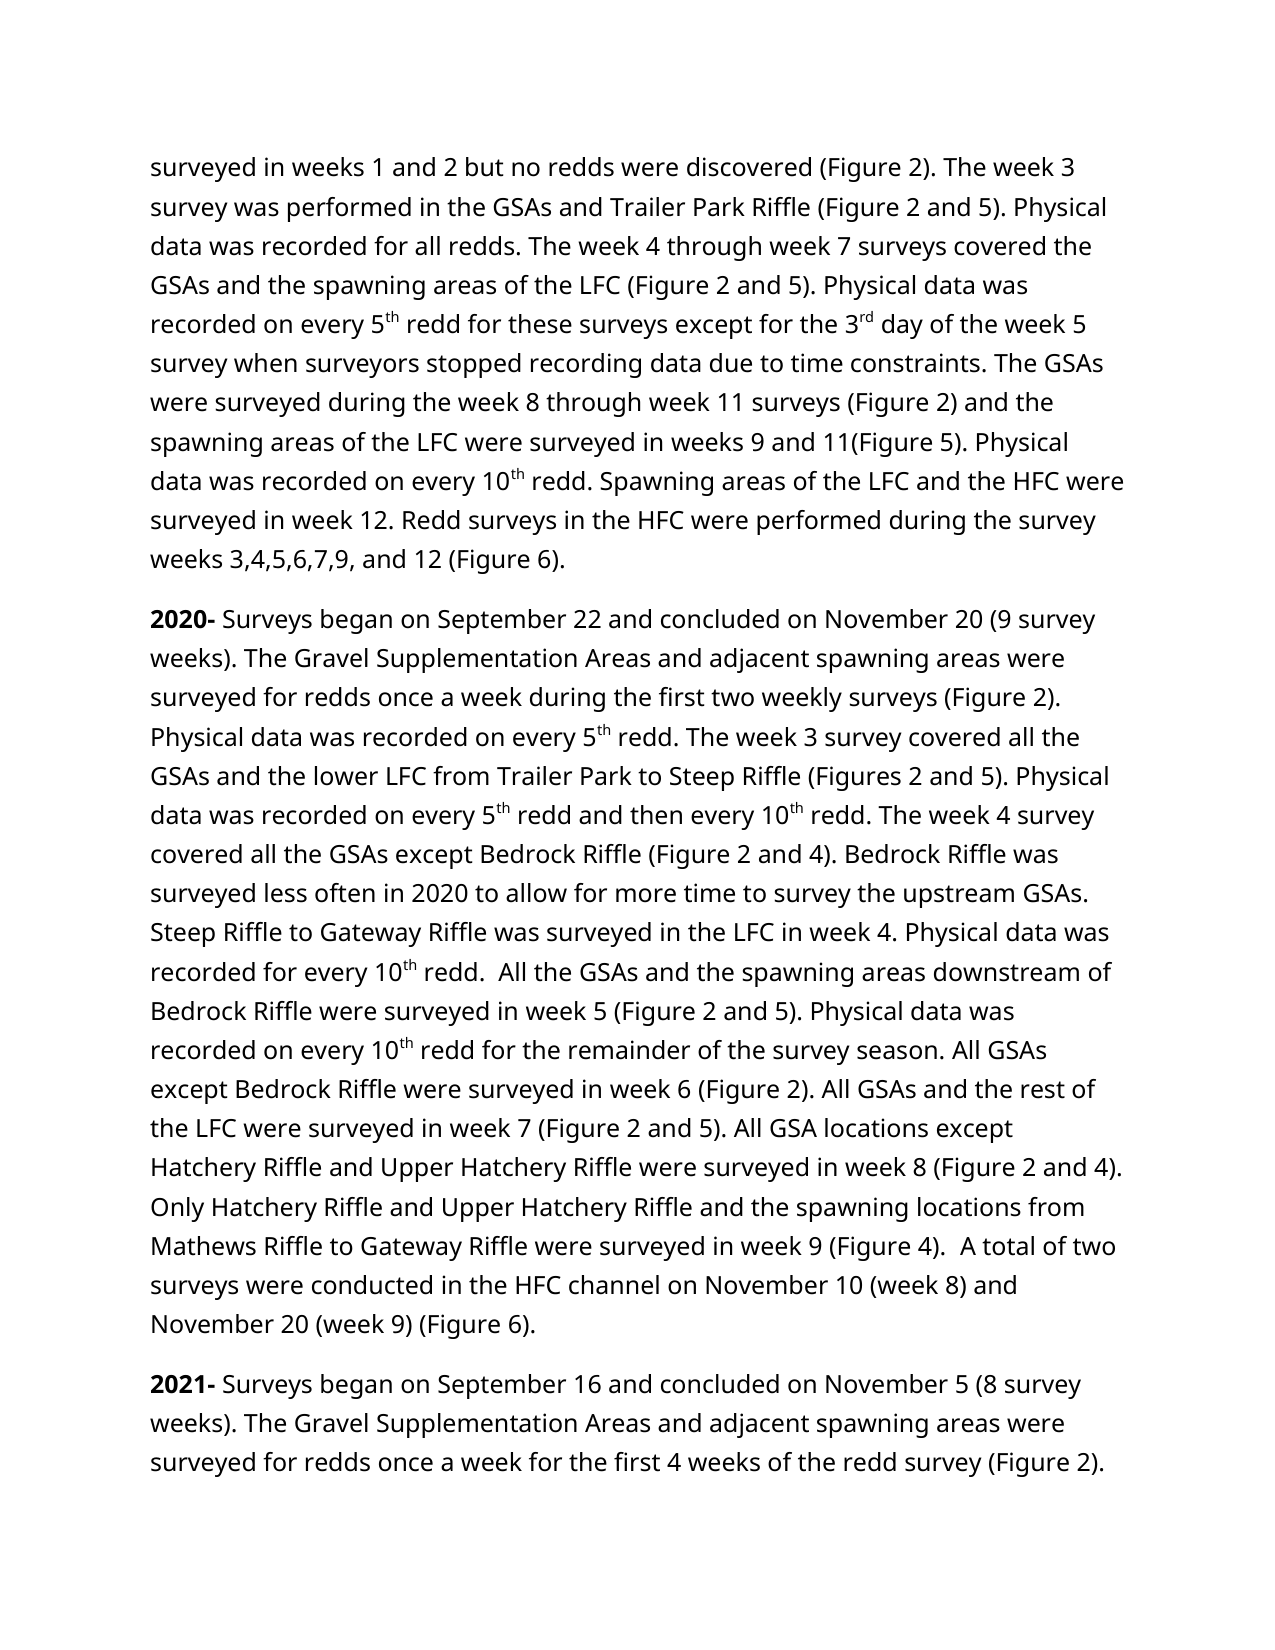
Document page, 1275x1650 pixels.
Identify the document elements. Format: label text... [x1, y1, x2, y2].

text 2020- Surveys began on September 22 and concluded on November 20 (9 survey weeks). The Gravel Supplementation Areas and adjacent spawning areas were surveyed for redds once a week during the first two weekly surveys (Figure 2). Physical data was recorded on every 5th redd. The week 3 survey covered all the GSAs and the lower LFC from Trailer Park to Steep Riffle (Figures 2 and 5). Physical data was recorded on every 5th redd and then every 10th redd. The week 4 survey covered all the GSAs except Bedrock Riffle (Figure 2 and 4). Bedrock Riffle was surveyed less often in 2020 to allow for more time to survey the upstream GSAs. Steep Riffle to Gateway Riffle was surveyed in the LFC in week 4. Physical data was recorded for every 10th redd. All the GSAs and the spawning areas downstream of Bedrock Riffle were surveyed in week 5 (Figure 2 and 5). Physical data was recorded on every 10th redd for the remainder of the survey season. All GSAs except Bedrock Riffle were surveyed in week 6 (Figure 2). All GSAs and the rest of the LFC were surveyed in week 7 (Figure 2 and 5). All GSA locations except Hatchery Riffle and Upper Hatchery Riffle were surveyed in week 8 (Figure 2 and 4). Only Hatchery Riffle and Upper Hatchery Riffle and the spawning locations from Mathews Riffle to Gateway Riffle were surveyed in week 9 (Figure 4). A total of two surveys were conducted in the HFC channel on November 10 (week 8) and November 20 (week 9) (Figure 6). [150, 602, 1125, 1341]
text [150, 1367, 1125, 1479]
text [150, 150, 1125, 576]
